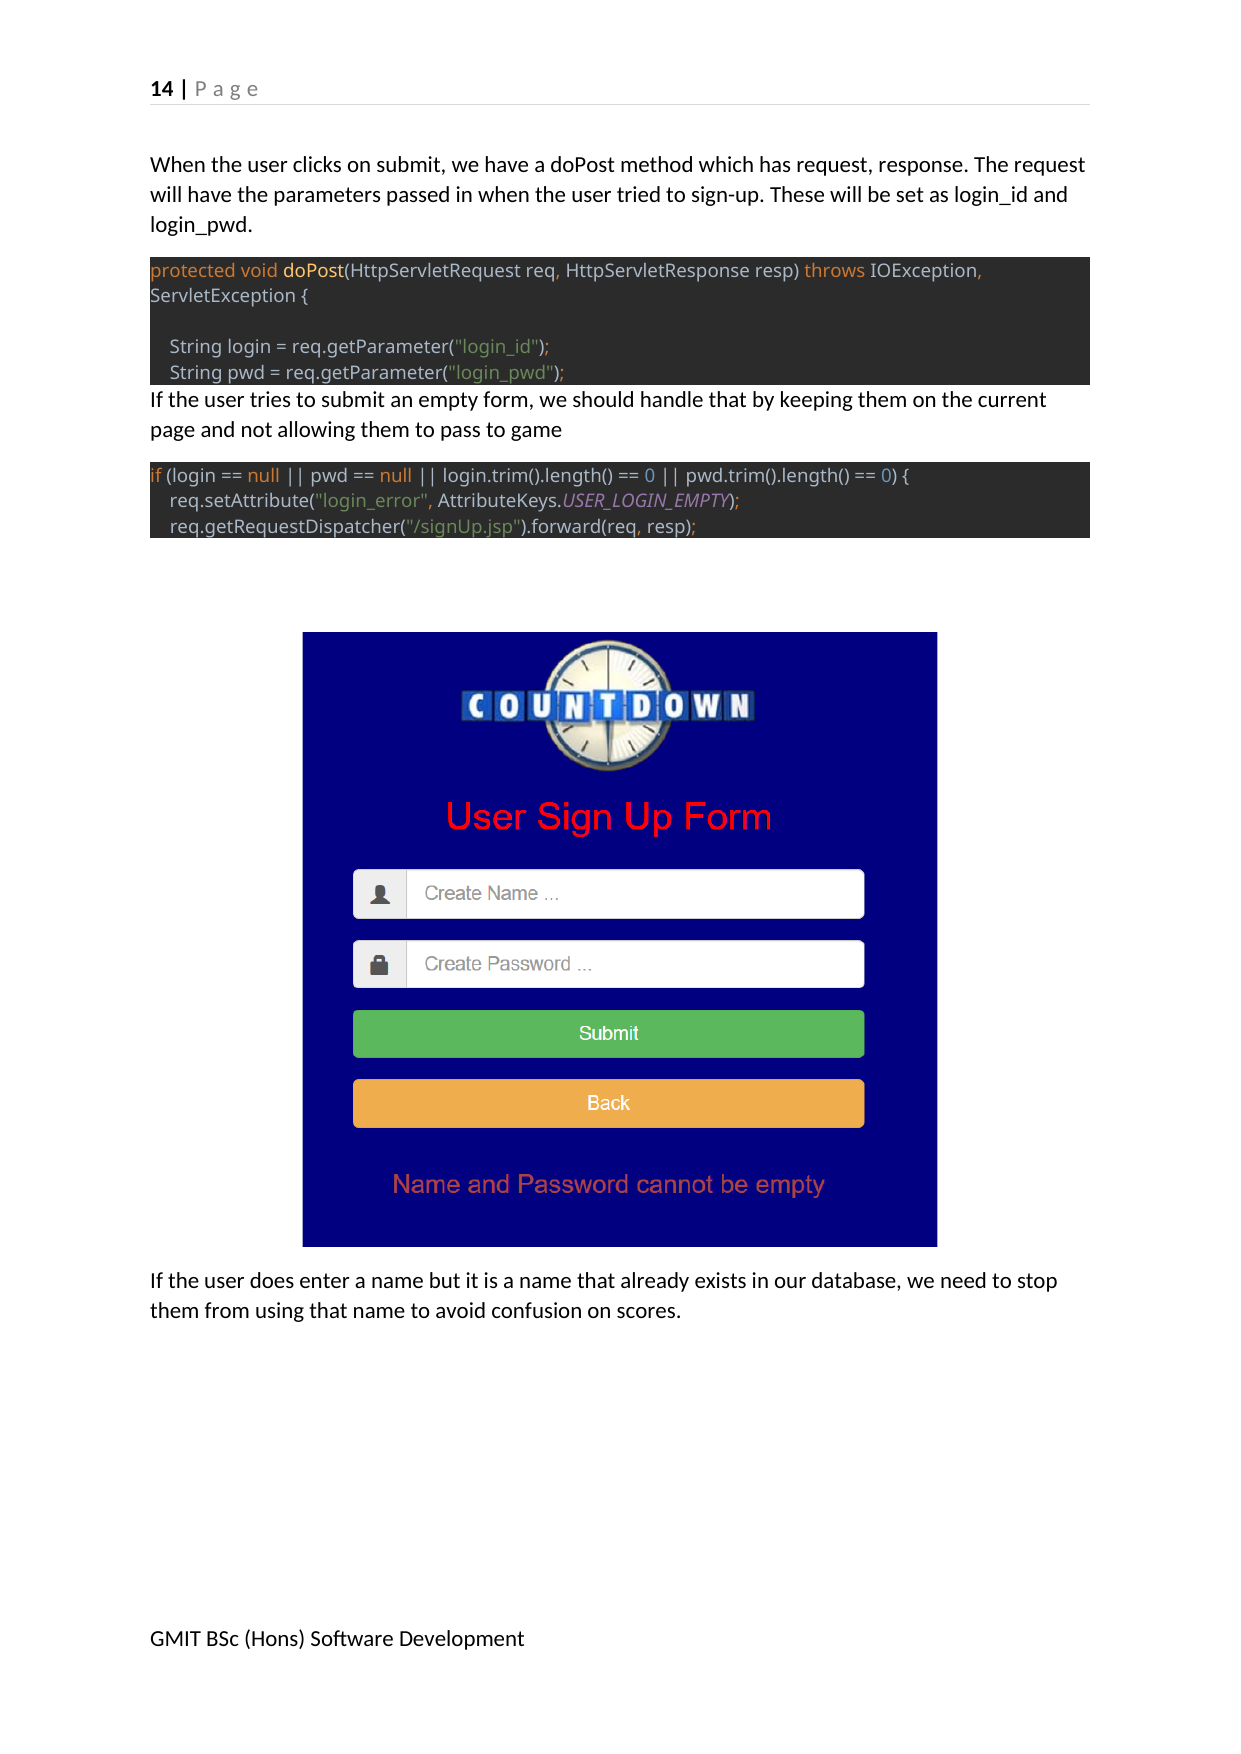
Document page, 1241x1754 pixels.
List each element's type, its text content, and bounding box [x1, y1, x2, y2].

text When the user clicks on submit, we have a doPost method which has request, response. The request will have the parameters passed in when the user tried to sign-up. These will be set as login_id and login_pwd. [150, 150, 1090, 238]
text protected void doPost(HttpServletRequest req, HttpServletResponse resp) throws IOException, ServletException { String login = req.getParameter("login_id"); String pwd = req.getParameter("login_pwd"); [150, 257, 1090, 385]
picture [302, 632, 938, 1247]
text If the user tries to submit an empty form, we should handle that by keeping them on the current page and not allowing them to pass to game [150, 385, 1090, 443]
text if (login == null || pwd == null || login.trim().length() == 0 || pwd.trim().length() == 0) { req.setAttribute("login_error", AttributeKeys.USER_LOGIN_EMPTY); req.getRequestDispatcher("/signUp.jsp").forward(req, resp); [150, 462, 1090, 538]
text If the user does enter a name but it is a name that already exists in our database, we need to stop them from using that name to avoid confusion on scores. [150, 1266, 1090, 1324]
